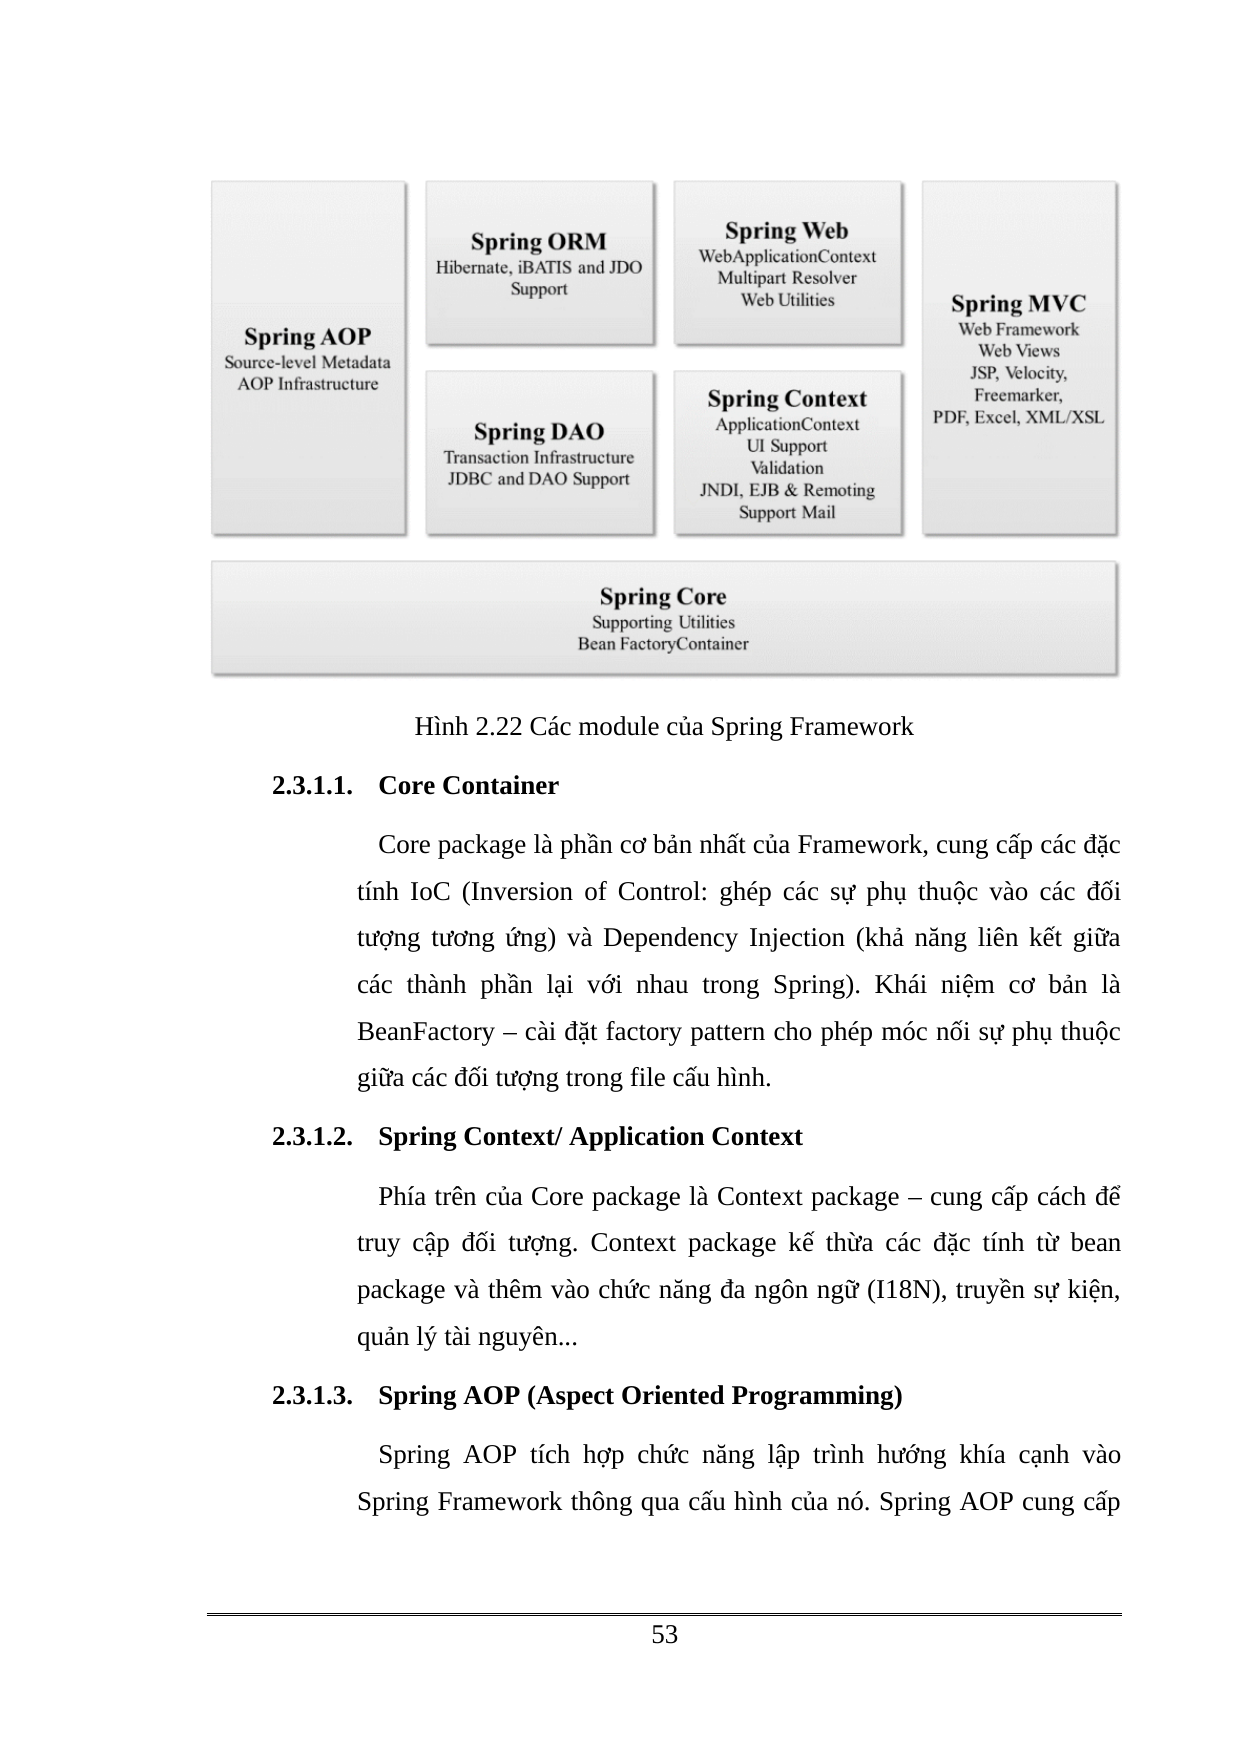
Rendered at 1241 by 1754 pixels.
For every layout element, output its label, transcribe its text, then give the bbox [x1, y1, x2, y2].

subtitle Spring Context/ Application Context [272, 1120, 1122, 1152]
picture [206, 177, 1123, 682]
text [357, 1438, 1122, 1516]
text Phía trên của Core package là Context package – cung cấp cách để truy cập đối tượng. Context package kế thừa các đặc tính từ bean package và thêm vào chức năng đa ngôn ngữ (I18N), truyền sự kiện, quản lý tài nguyên... [357, 1179, 1122, 1351]
subtitle Spring AOP (Aspect Oriented Programming) [272, 1379, 1122, 1410]
text Core package là phần cơ bản nhất của Framework, cung cấp các đặc tính IoC (Inversion of Control: ghép các sự phụ thuộc vào các đối tượng tương ứng) và Dependency Injection (khả năng liên kết giữa các thành phần lại với nhau trong Spring). Khái niệm cơ bản là BeanFactory – cài đặt factory pattern cho phép móc nối sự phụ thuộc giữa các đối tượng trong file cấu hình. [357, 828, 1122, 1092]
subtitle Core Container [272, 769, 1122, 800]
